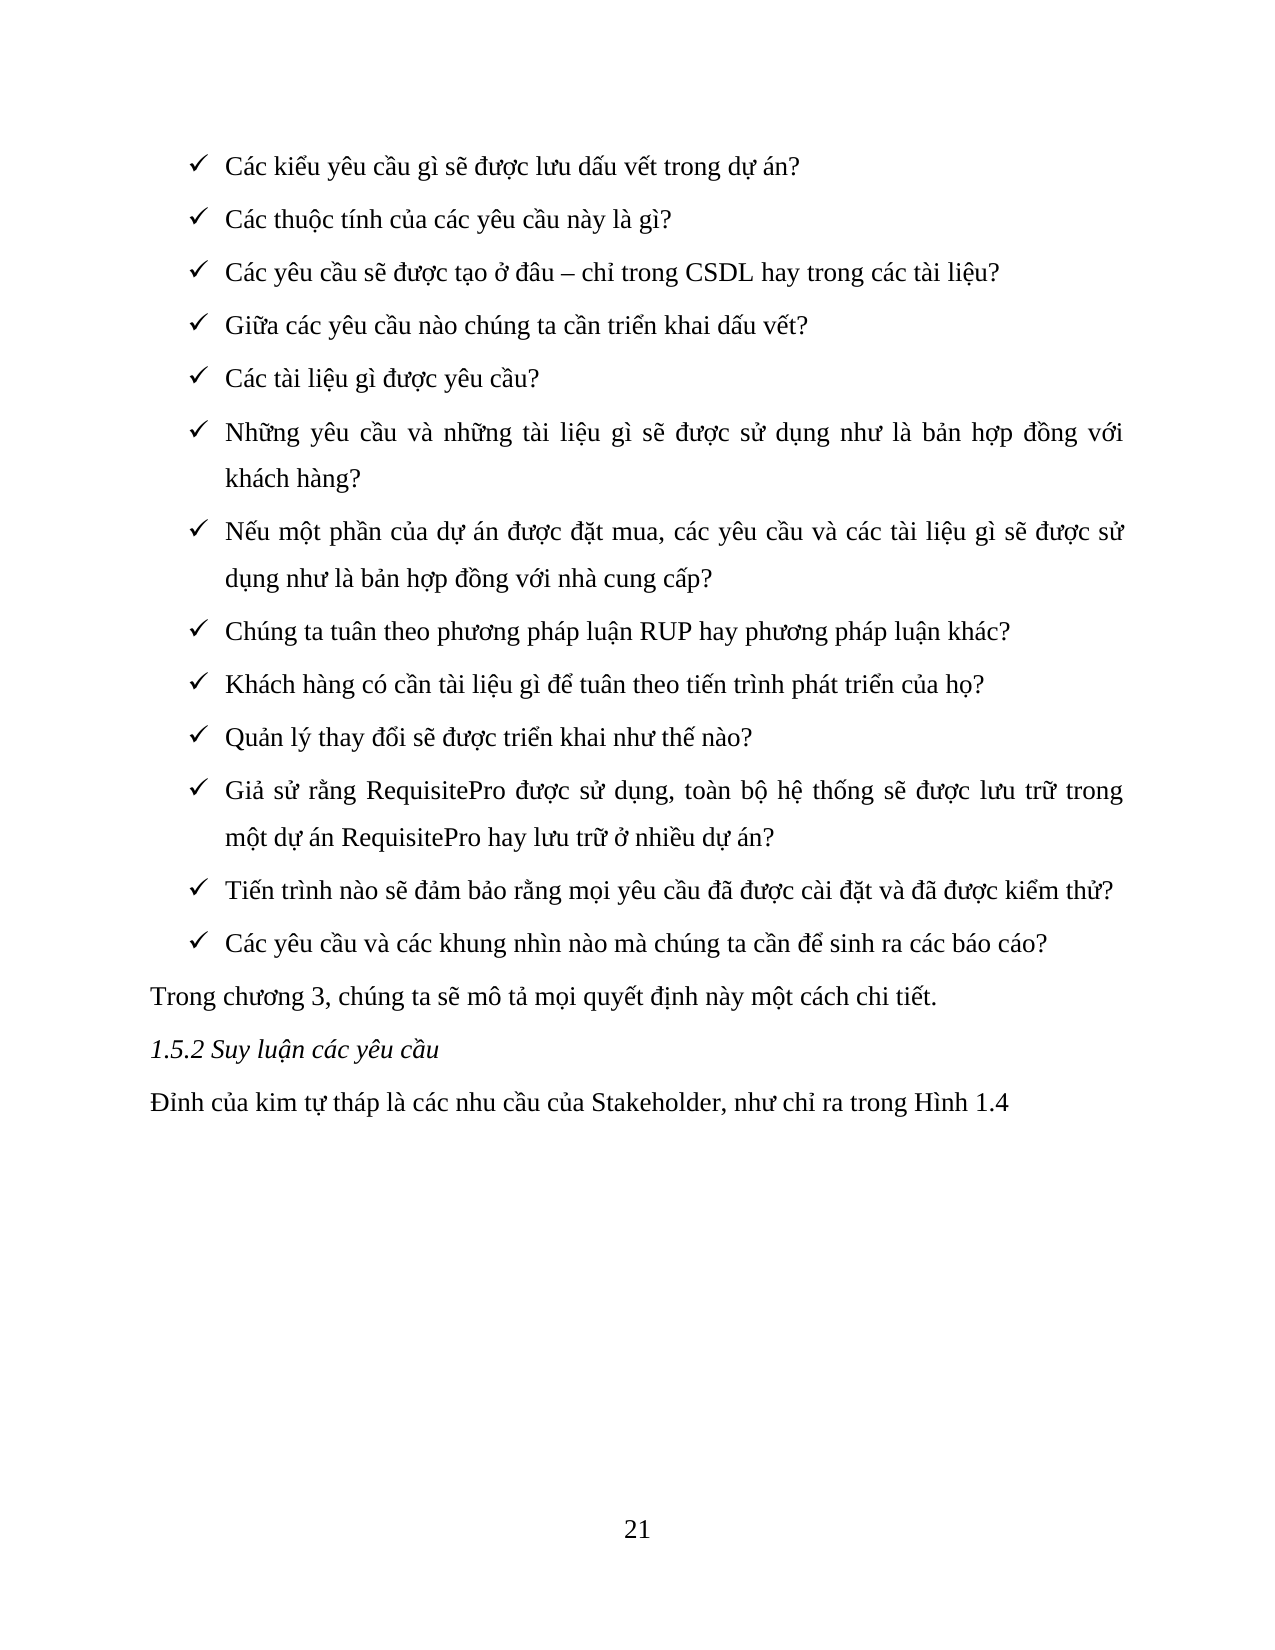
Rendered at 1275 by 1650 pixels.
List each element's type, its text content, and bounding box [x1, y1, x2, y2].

list Khách hàng có cần tài liệu gì để tuân theo tiến trình phát triển của họ? [187, 668, 1125, 699]
list Tiến trình nào sẽ đảm bảo rằng mọi yêu cầu đã được cài đặt và đã được kiểm thử? [187, 874, 1125, 905]
list Các thuộc tính của các yêu cầu này là gì? [187, 203, 1125, 234]
list Giữa các yêu cầu nào chúng ta cần triển khai dấu vết? [187, 309, 1125, 341]
list Các yêu cầu và các khung nhìn nào mà chúng ta cần để sinh ra các báo cáo? [187, 927, 1125, 958]
list Các kiểu yêu cầu gì sẽ được lưu dấu vết trong dự án? [187, 150, 1125, 181]
list Những yêu cầu và những tài liệu gì sẽ được sử dụng như là bản hợp đồng với khách hàng? [187, 416, 1125, 493]
list Chúng ta tuân theo phương pháp luận RUP hay phương pháp luận khác? [187, 615, 1125, 646]
text 1.5.2 Suy luận các yêu cầu [150, 1033, 1125, 1064]
list Quản lý thay đổi sẽ được triển khai như thế nào? [187, 721, 1125, 752]
list Các tài liệu gì được yêu cầu? [187, 362, 1125, 394]
list Các yêu cầu sẽ được tạo ở đâu – chỉ trong CSDL hay trong các tài liệu? [187, 256, 1125, 287]
list Giả sử rằng RequisitePro được sử dụng, toàn bộ hệ thống sẽ được lưu trữ trong một dự án RequisitePro hay lưu trữ ở nhiều dự án? [187, 774, 1125, 852]
text Đỉnh của kim tự tháp là các nhu cầu của Stakeholder, như chỉ ra trong Hình 1.4 [150, 1086, 1125, 1117]
list Nếu một phần của dự án được đặt mua, các yêu cầu và các tài liệu gì sẽ được sử dụng như là bản hợp đồng với nhà cung cấp? [187, 515, 1125, 593]
text Trong chương 3, chúng ta sẽ mô tả mọi quyết định này một cách chi tiết. [150, 980, 1125, 1011]
